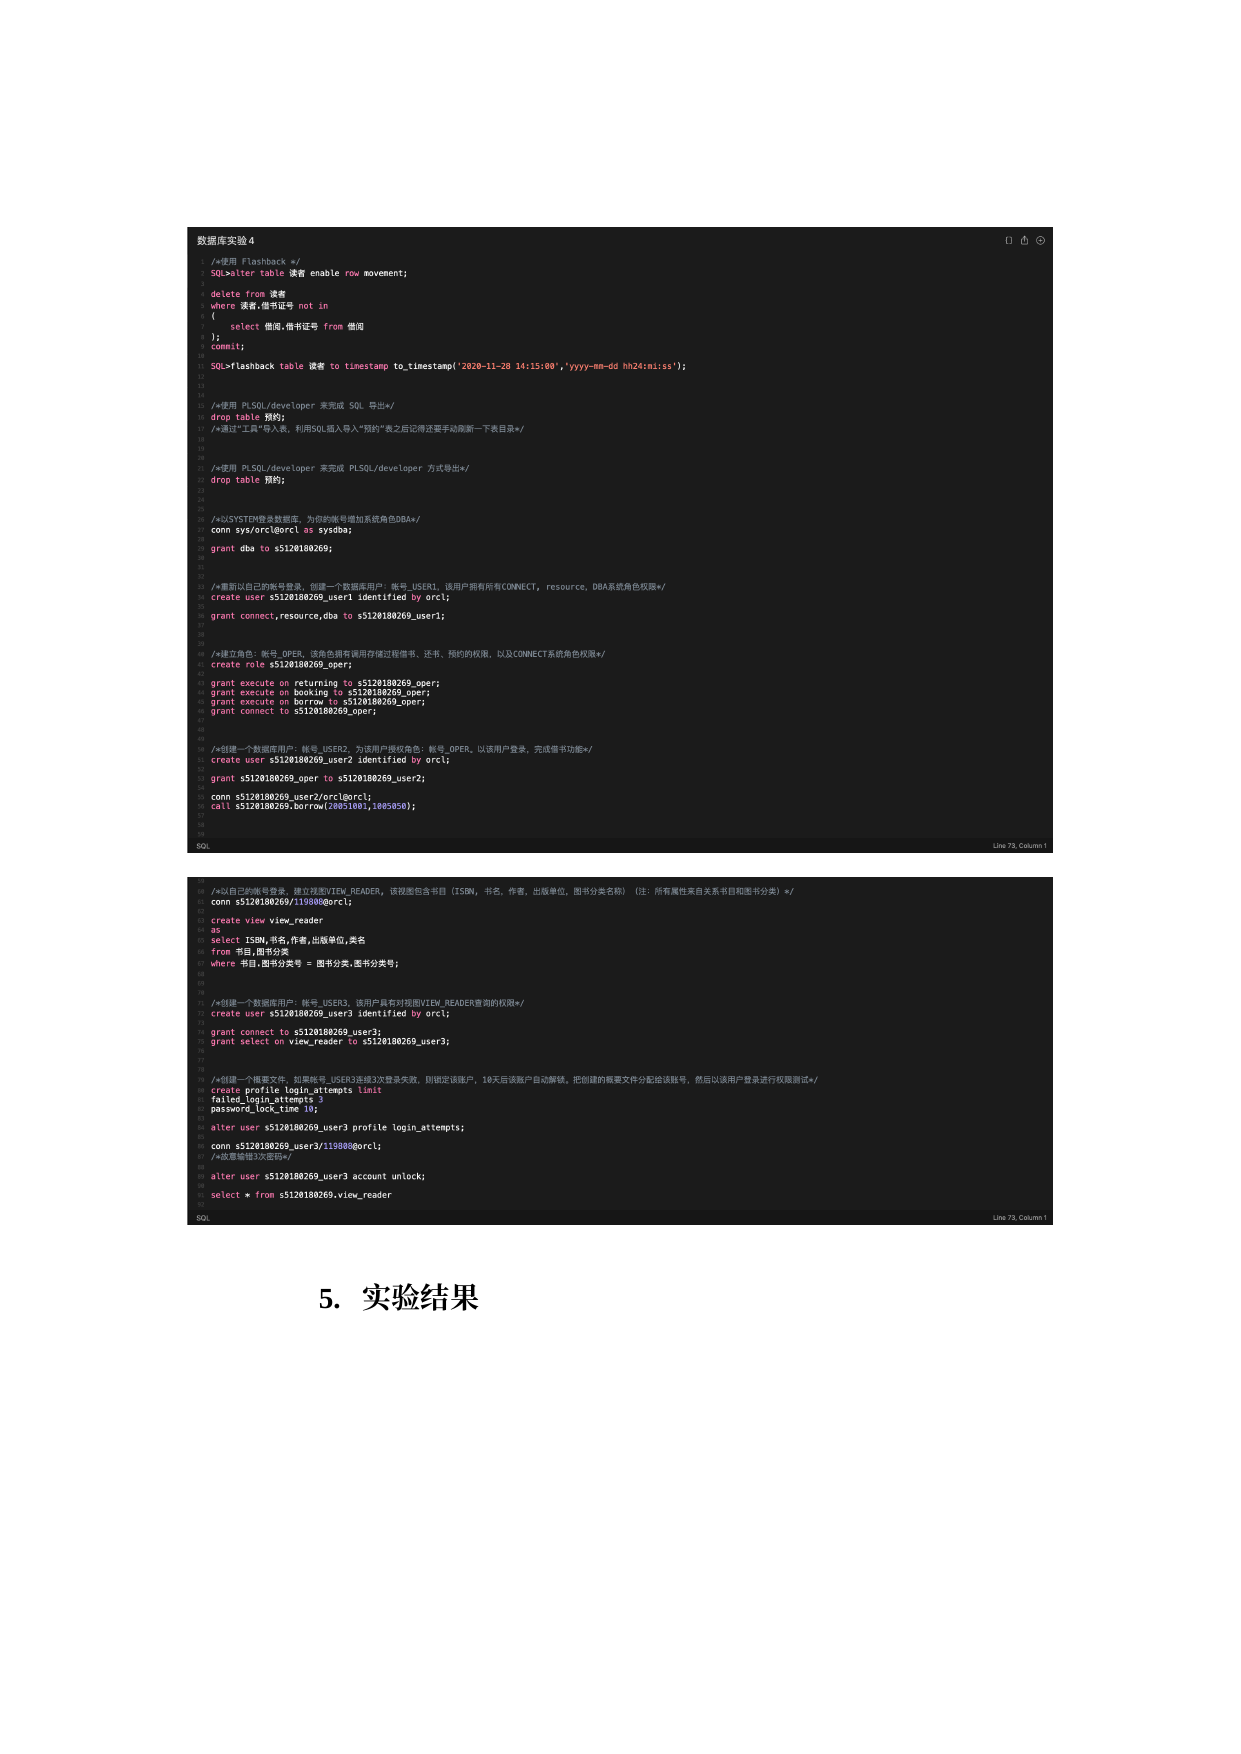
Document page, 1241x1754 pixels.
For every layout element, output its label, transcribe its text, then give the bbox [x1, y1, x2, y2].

list 实验结果 [318, 1264, 1053, 1329]
picture [187, 227, 1053, 853]
picture [187, 877, 1053, 1225]
